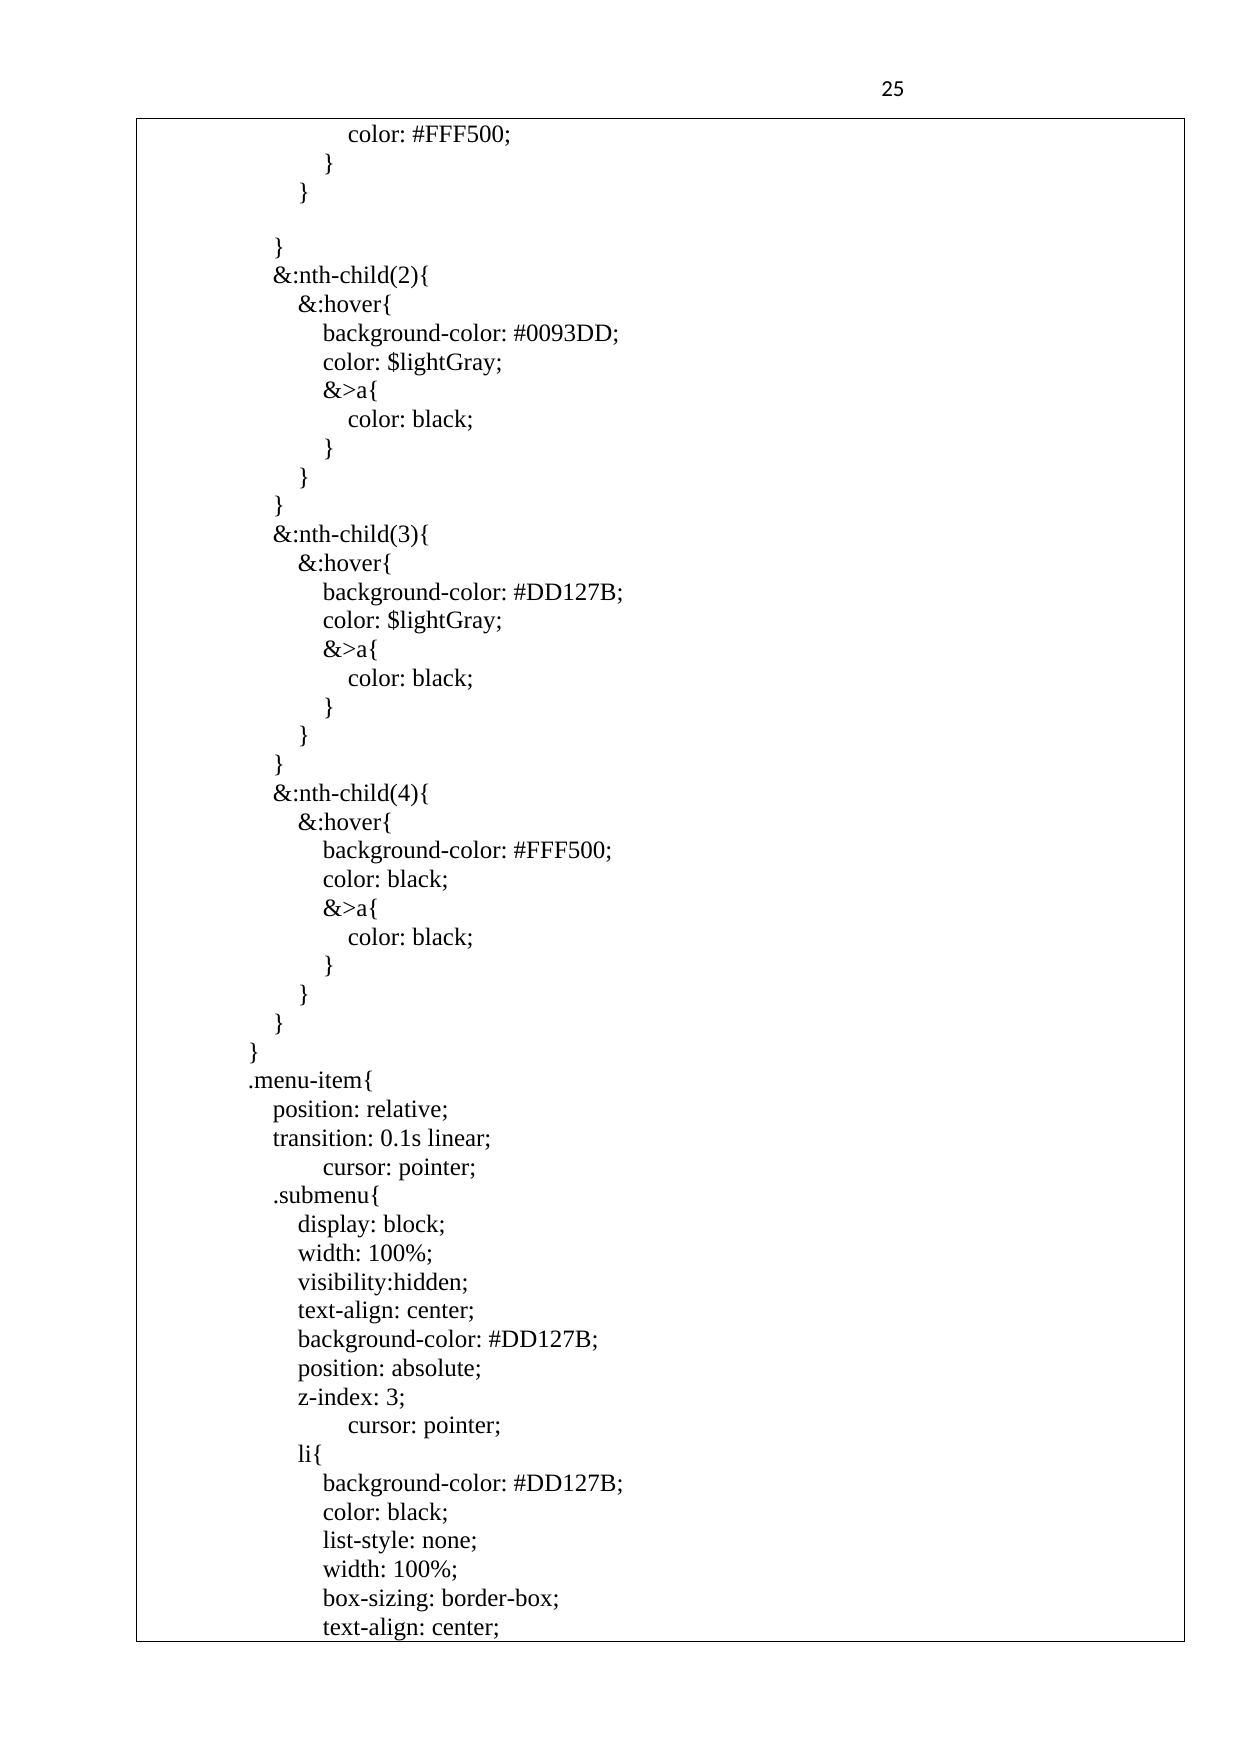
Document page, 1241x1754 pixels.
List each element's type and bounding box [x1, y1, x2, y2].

table_header [137, 119, 1184, 1641]
